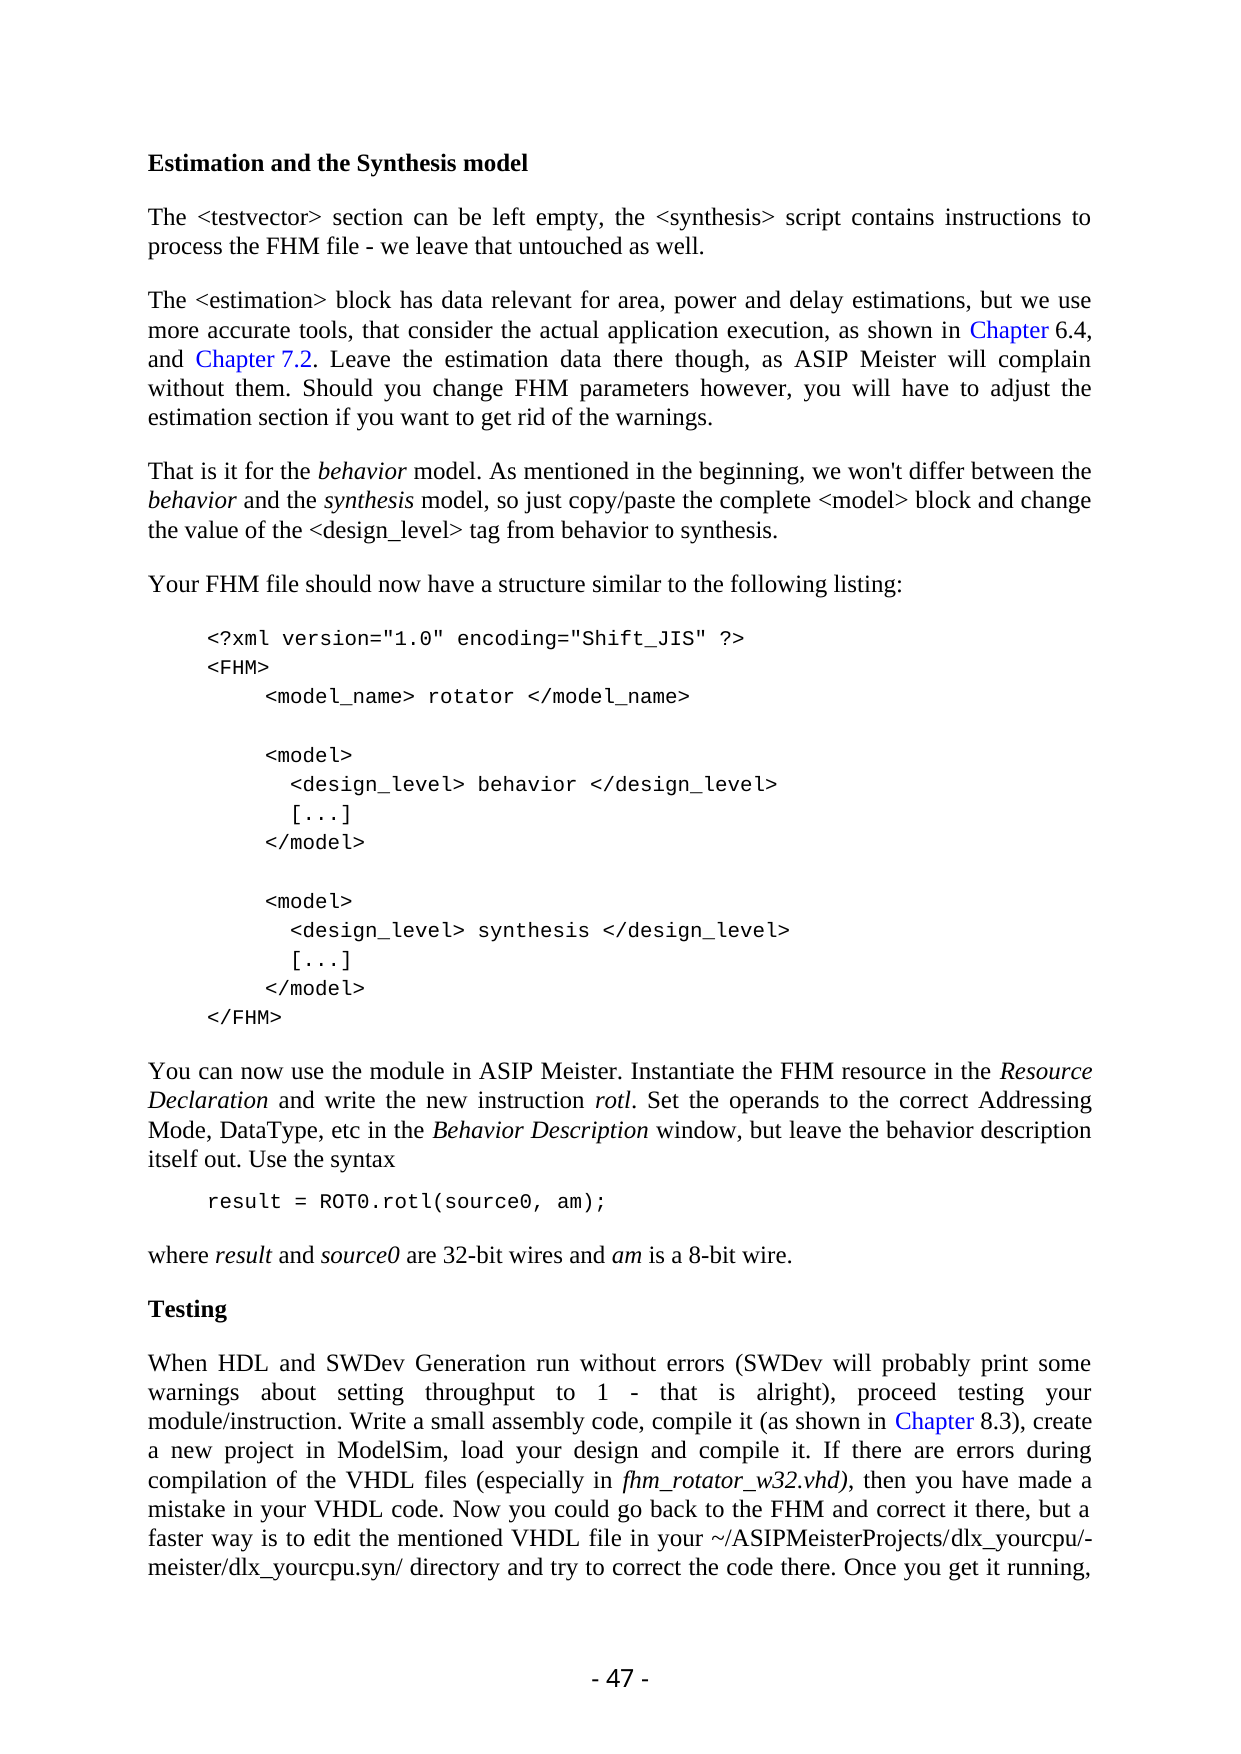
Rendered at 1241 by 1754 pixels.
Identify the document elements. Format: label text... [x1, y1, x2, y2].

text </model> [207, 827, 1092, 856]
text <design_level> behavior </design_level> [207, 768, 1092, 798]
text <?xml version="1.0" encoding="Shift_JIS" ?> [207, 623, 1092, 652]
text <model> [207, 739, 1092, 768]
text Testing [148, 1293, 1092, 1323]
text <FHM> [207, 652, 1092, 681]
text <model> [207, 885, 1092, 914]
text That is it for the behavior model. As mentioned in the beginning, we won't differ between the behavior and the synthesis model, so just copy/paste the complete <model> block and change the value of the <design_level> tag from behavior to synthesis. [148, 456, 1092, 543]
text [148, 1348, 1092, 1581]
text </model> [207, 973, 1092, 1002]
text Your FHM file should now have a structure similar to the following listing: [148, 568, 1092, 598]
text <model_name> rotator </model_name> [207, 681, 1092, 710]
text </FHM> [207, 1002, 1092, 1031]
text The <estimation> block has data relevant for area, power and delay estimations, but we use more accurate tools, that consider the actual application execution, as shown in Chapter ‎6.4, and Chapter ‎7.2. Leave the estimation data there though, as ASIP Meister will complain without them. Should you change FHM parameters however, you will have to adjust the estimation section if you want to get rid of the warnings. [148, 285, 1092, 431]
text You can now use the module in ASIP Meister. Instantiate the FHM resource in the Resource Declaration and write the new instruction rotl. Set the operands to the correct Addressing Mode, DataType, etc in the Behavior Description window, but leave the behavior description itself out. Use the syntax [148, 1056, 1092, 1173]
text [...] [207, 798, 1092, 827]
text where result and source0 are 32-bit wires and am is a 8-bit wire. [148, 1239, 1092, 1268]
text [...] [207, 943, 1092, 973]
text result = ROT0.rotl(source0, am); [207, 1185, 1092, 1214]
text Estimation and the Synthesis model [148, 148, 1092, 177]
text The <testvector> section can be left empty, the <synthesis> script contains instructions to process the FHM file - we leave that untouched as well. [148, 202, 1092, 260]
text <design_level> synthesis </design_level> [207, 914, 1092, 943]
